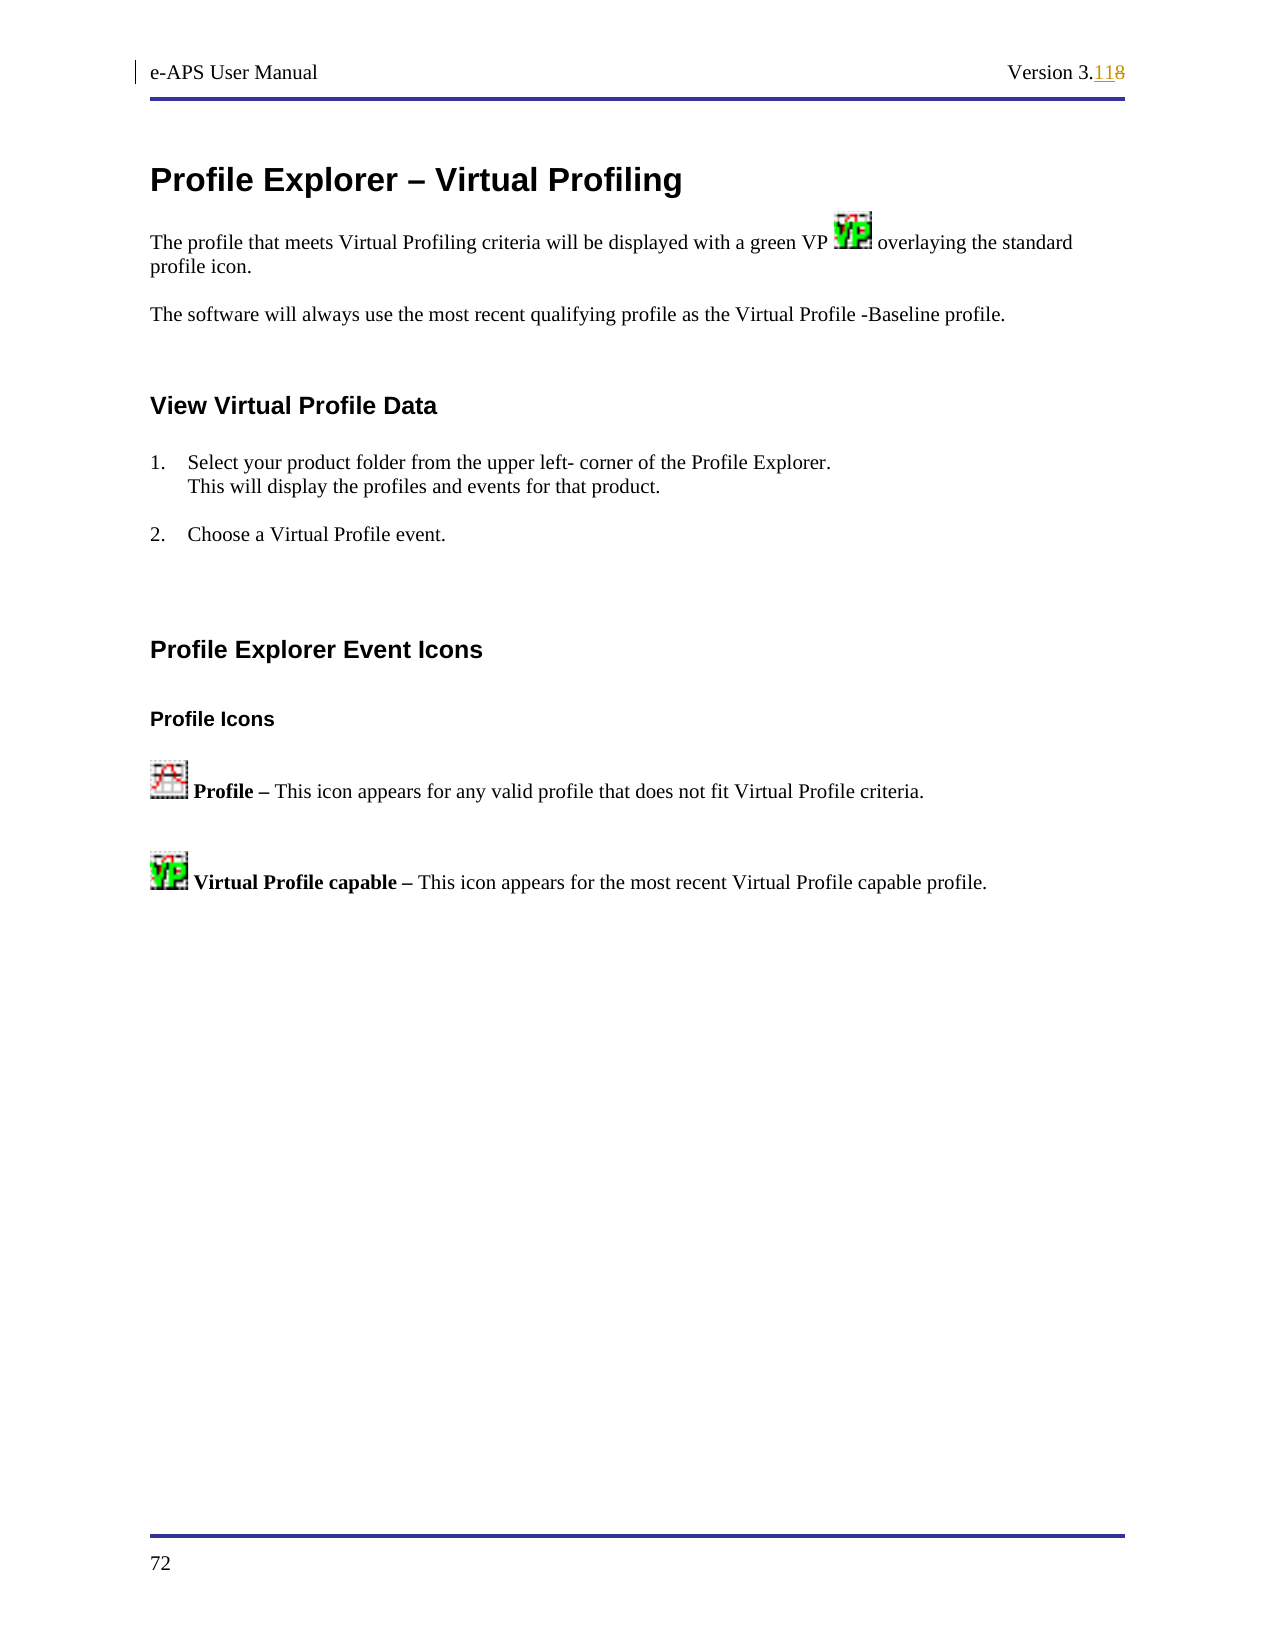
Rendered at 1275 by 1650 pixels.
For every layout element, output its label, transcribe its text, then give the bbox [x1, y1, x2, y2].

text The profile that meets Virtual Profiling criteria will be displayed with a green VP overlaying the standard profile icon. [150, 211, 1125, 278]
list Choose a Virtual Profile event. [150, 522, 1125, 546]
list Select your product folder from the upper left- corner of the Profile Explorer. [150, 450, 1125, 474]
list Virtual Profile capable – This icon appears for the most recent Virtual Profile capable profile. [150, 851, 1125, 894]
text This will display the profiles and events for that product. [187, 474, 1125, 498]
text The software will always use the most recent qualifying profile as the Virtual Profile -Baseline profile. [150, 302, 1125, 326]
subtitle View Virtual Profile Data [150, 391, 1125, 419]
subtitle Profile Icons [150, 706, 1125, 730]
subtitle Profile Explorer Event Icons [150, 635, 1125, 663]
subtitle Profile Explorer – Virtual Profiling [150, 160, 1125, 198]
list Profile – This icon appears for any valid profile that does not fit Virtual Profile criteria. [150, 761, 1125, 803]
